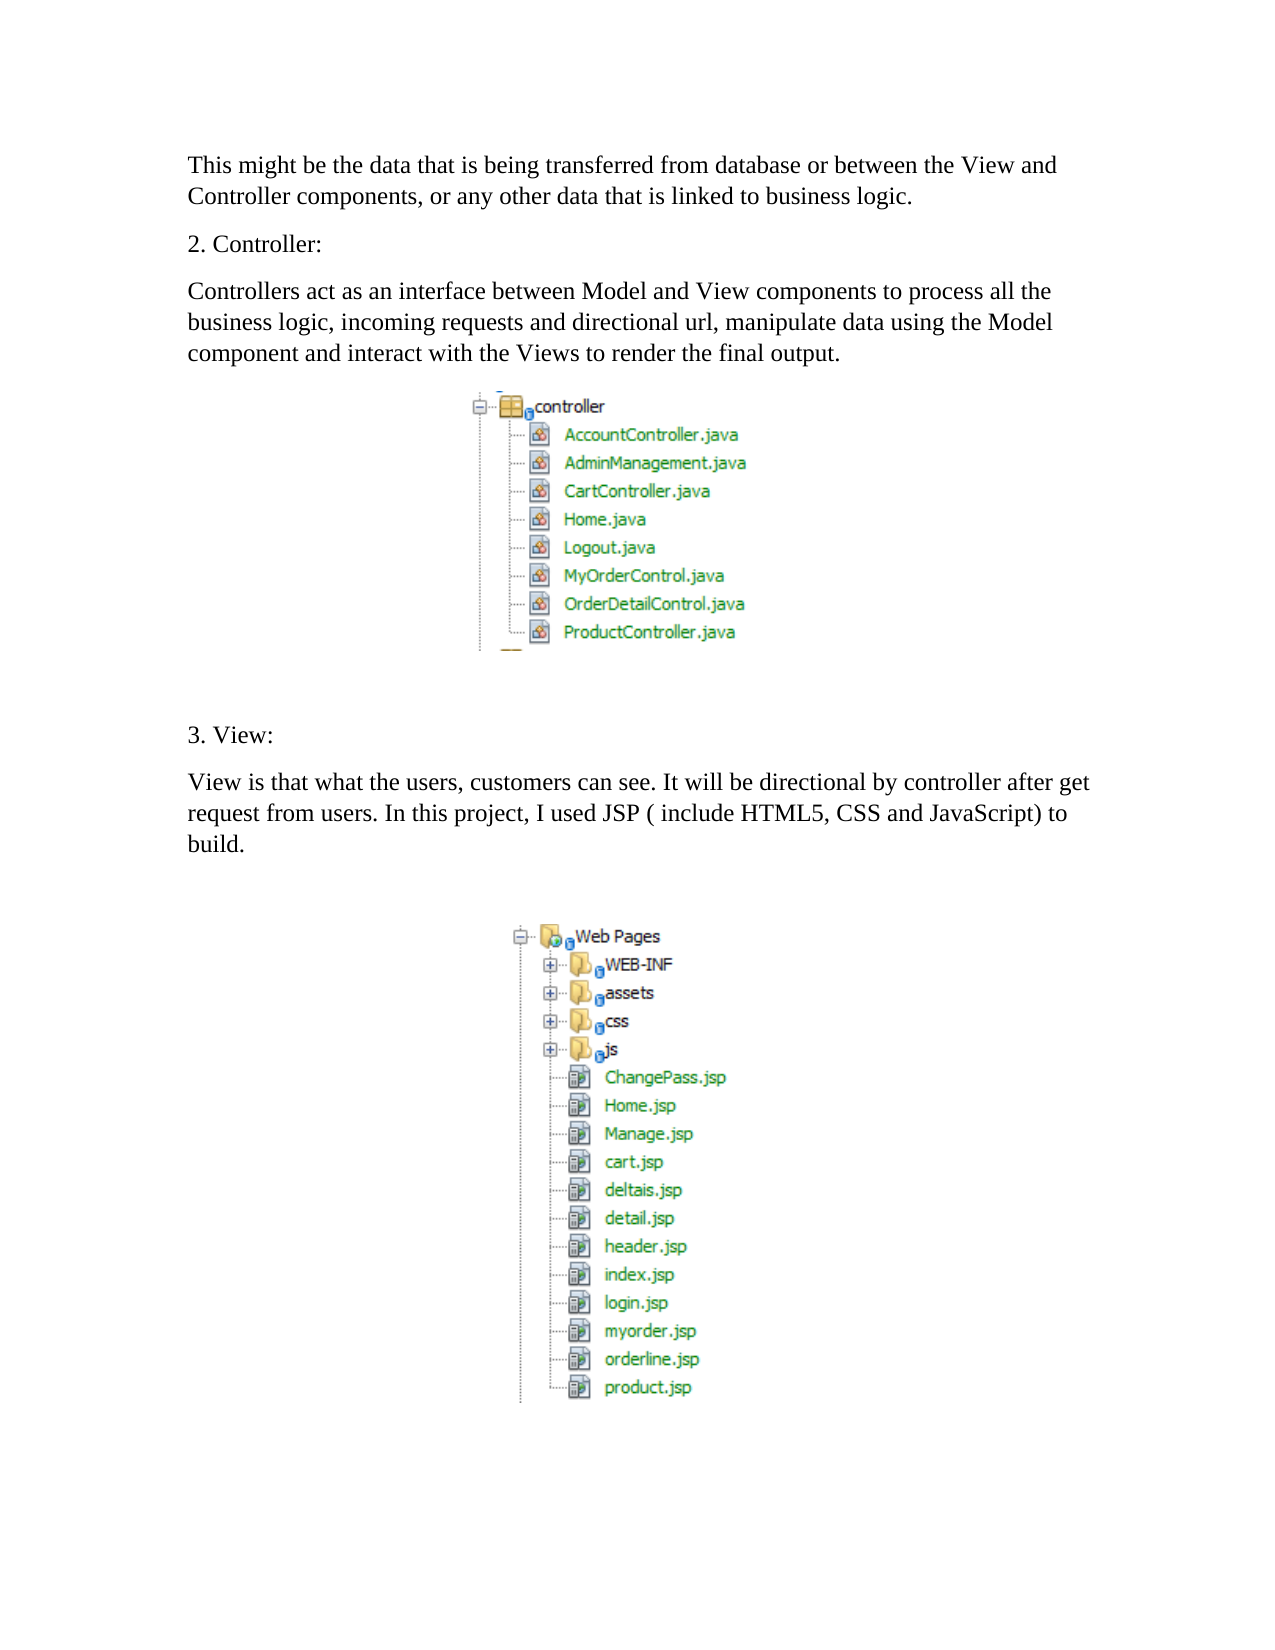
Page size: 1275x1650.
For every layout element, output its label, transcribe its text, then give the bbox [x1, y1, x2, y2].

text This might be the data that is being transferred from database or between the View and Controller components, or any other data that is linked to business logic. [187, 150, 1125, 210]
text Controllers act as an interface between Model and View components to process all the business logic, incoming requests and directional url, manipulate data using the Model component and interact with the Views to render the final output. [187, 276, 1125, 367]
picture [509, 924, 746, 1403]
text 3. View: [187, 720, 1125, 748]
text 2. Controller: [187, 229, 1125, 257]
text View is that what the users, customers can see. It will be directional by controller after get request from users. In this project, I used JSP ( include HTML5, CSS and JavaScript) to build. [187, 767, 1125, 858]
picture [470, 391, 760, 651]
